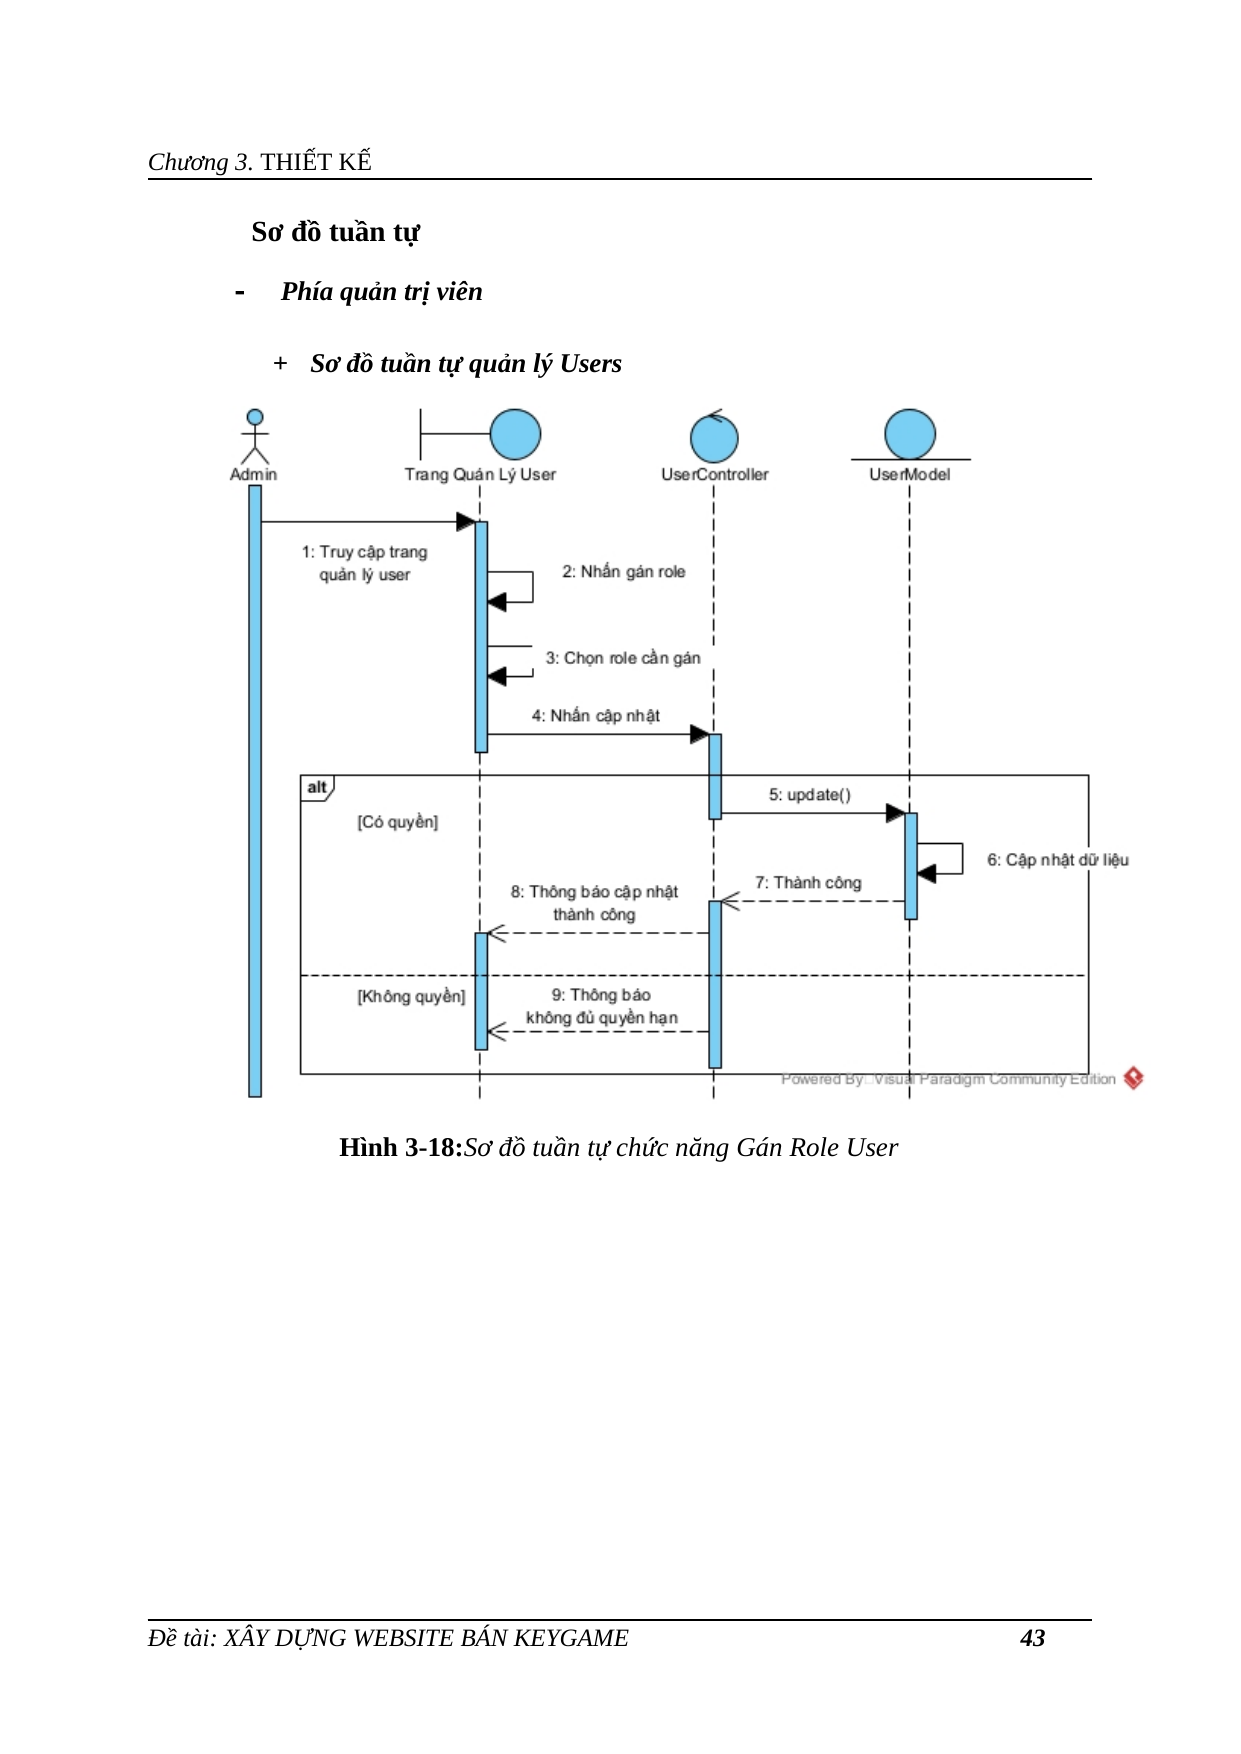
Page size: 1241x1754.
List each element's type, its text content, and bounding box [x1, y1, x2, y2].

subtitle Sơ đồ tuần tự quản lý Users [273, 347, 1092, 378]
picture [206, 406, 1152, 1104]
subtitle Phía quản trị viên [235, 275, 1092, 306]
subtitle Sơ đồ tuần tự [251, 208, 1092, 250]
